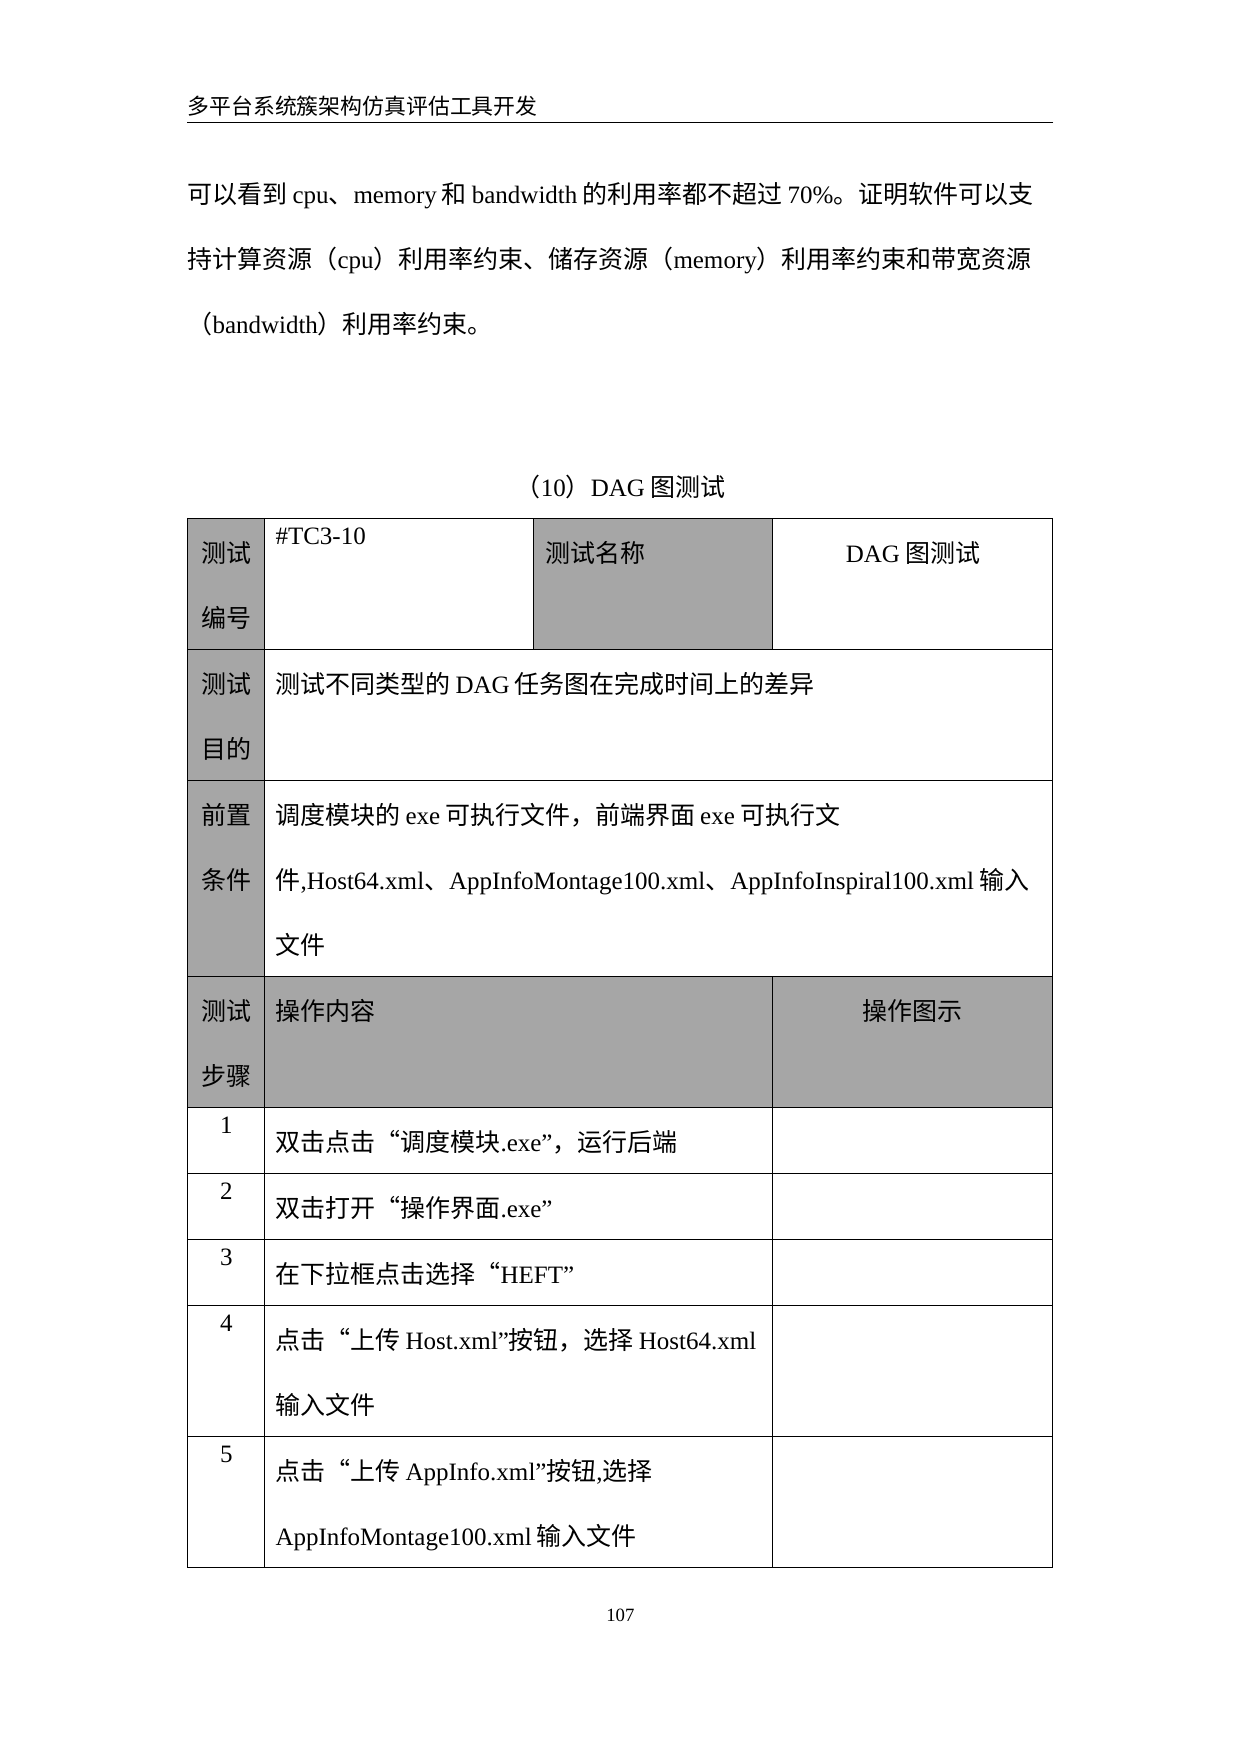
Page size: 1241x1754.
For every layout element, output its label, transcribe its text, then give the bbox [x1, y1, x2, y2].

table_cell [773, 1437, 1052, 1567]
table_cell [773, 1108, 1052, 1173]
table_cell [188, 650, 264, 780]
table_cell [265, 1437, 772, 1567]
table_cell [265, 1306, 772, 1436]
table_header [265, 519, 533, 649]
text 可以看到cpu、memory和bandwidth的利用率都不超过70%。证明软件可以支持计算资源（cpu）利用率约束、储存资源（memory）利用率约束和带宽资源（bandwidth）利用率约束。 [187, 160, 1053, 355]
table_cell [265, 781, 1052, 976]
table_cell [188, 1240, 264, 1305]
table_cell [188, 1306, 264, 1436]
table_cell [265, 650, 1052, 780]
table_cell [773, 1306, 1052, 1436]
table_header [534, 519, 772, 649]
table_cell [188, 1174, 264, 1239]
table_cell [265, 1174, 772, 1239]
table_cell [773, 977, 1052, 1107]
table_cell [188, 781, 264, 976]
text （10）DAG图测试 [187, 453, 1053, 518]
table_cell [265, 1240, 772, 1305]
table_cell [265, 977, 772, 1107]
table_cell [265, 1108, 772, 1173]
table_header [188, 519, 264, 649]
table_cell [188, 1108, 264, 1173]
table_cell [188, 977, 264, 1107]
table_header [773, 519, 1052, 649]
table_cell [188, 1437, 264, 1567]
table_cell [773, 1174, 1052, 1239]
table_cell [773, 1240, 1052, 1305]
